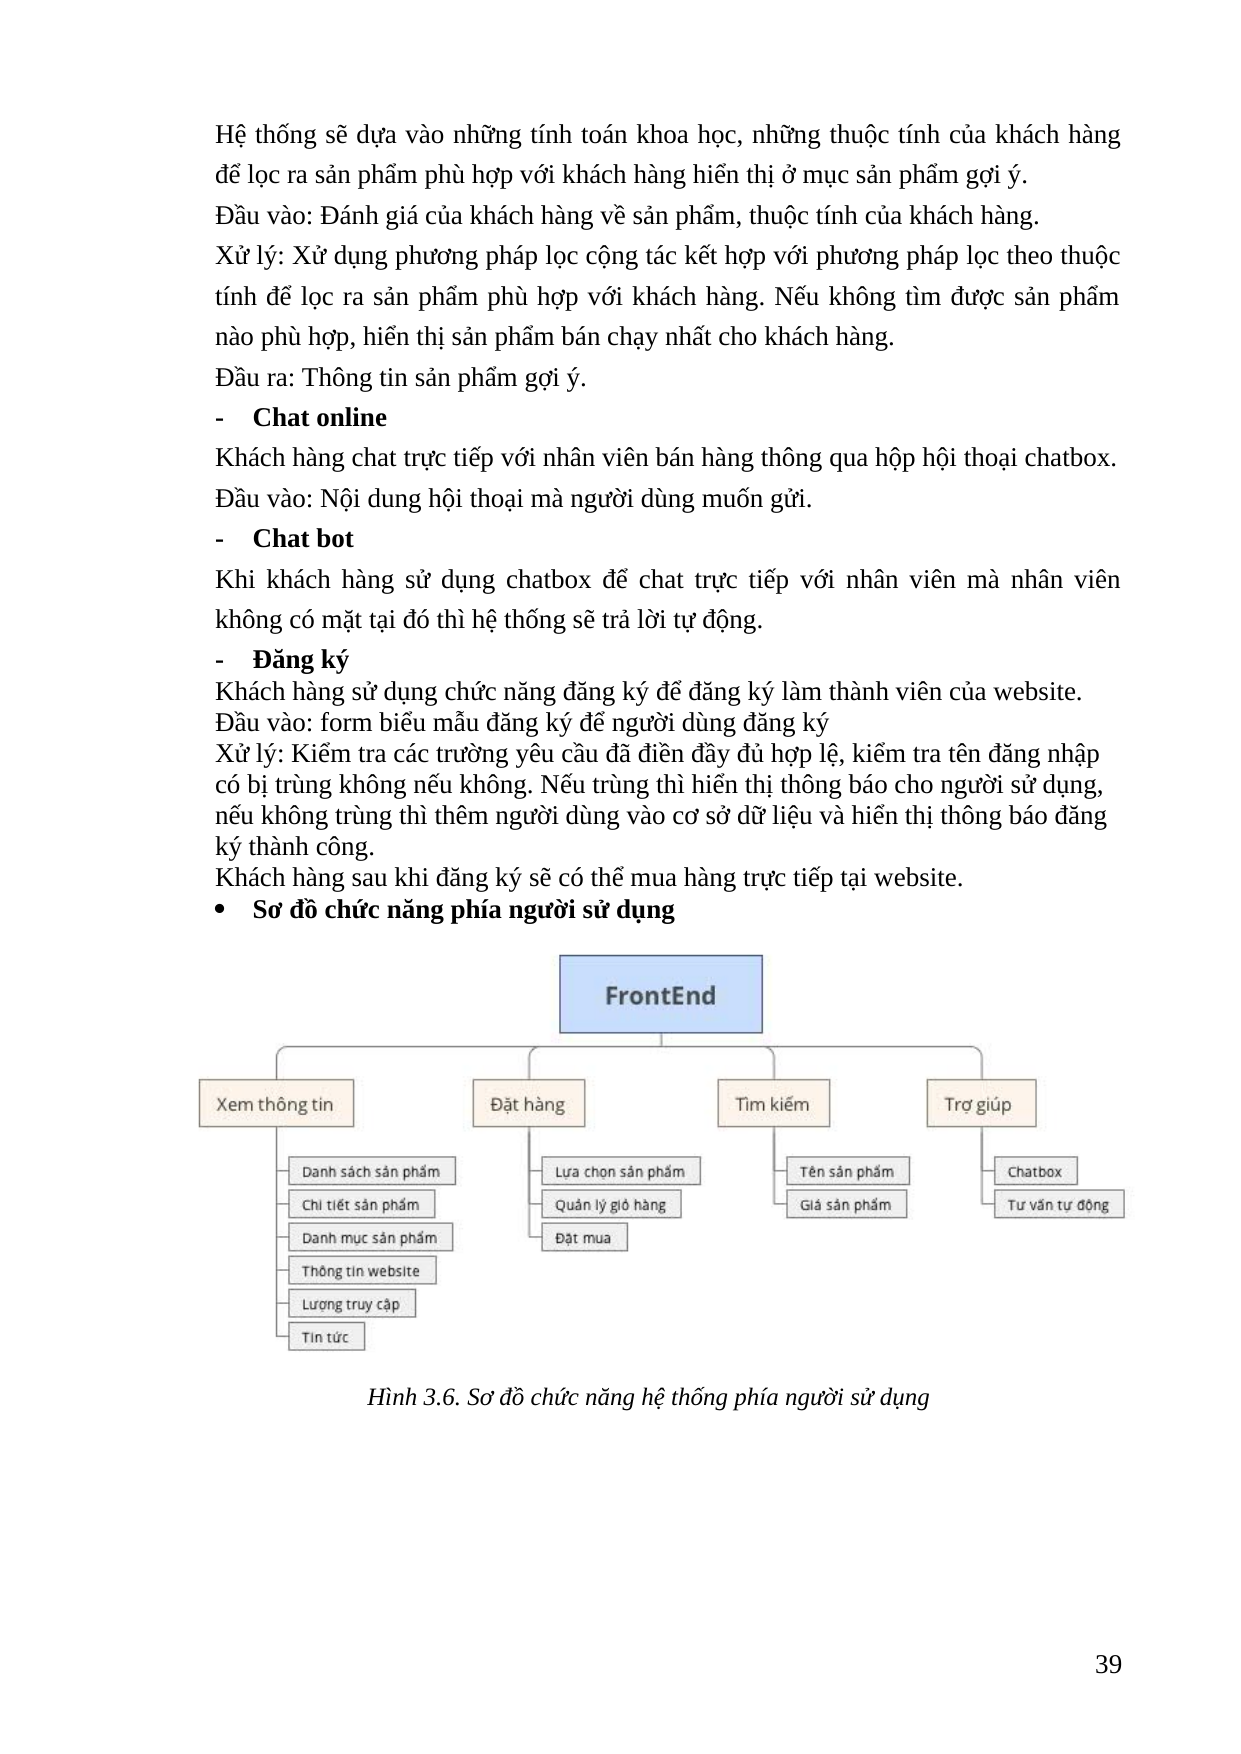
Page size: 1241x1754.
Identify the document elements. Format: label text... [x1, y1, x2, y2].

text Xử lý: Kiểm tra các trường yêu cầu đã điền đầy đủ hợp lệ, kiểm tra tên đăng nhập có bị trùng không nếu không. Nếu trùng thì hiển thị thông báo cho người sử dụng, nếu không trùng thì thêm người dùng vào cơ sở dữ liệu và hiển thị thông báo đăng ký thành công. [215, 737, 1122, 862]
text Khi khách hàng sử dụng chatbox để chat trực tiếp với nhân viên mà nhân viên không có mặt tại đó thì hệ thống sẽ trả lời tự động. [215, 563, 1122, 634]
list Chat online [215, 401, 1122, 432]
text Khách hàng chat trực tiếp với nhân viên bán hàng thông qua hộp hội thoại chatbox. [215, 441, 1122, 473]
picture [177, 933, 1147, 1373]
list Chat bot [215, 522, 1122, 553]
text Xử lý: Xử dụng phương pháp lọc cộng tác kết hợp với phương pháp lọc theo thuộc tính để lọc ra sản phẩm phù hợp với khách hàng. Nếu không tìm được sản phẩm nào phù hợp, hiển thị sản phẩm bán chạy nhất cho khách hàng. [215, 239, 1122, 351]
text Khách hàng sau khi đăng ký sẽ có thể mua hàng trực tiếp tại website. [215, 862, 1122, 893]
list Sơ đồ chức năng phía người sử dụng [215, 893, 1122, 924]
text Đầu ra: Thông tin sản phẩm gợi ý. [215, 361, 1122, 392]
text Đầu vào: Đánh giá của khách hàng về sản phẩm, thuộc tính của khách hàng. [215, 199, 1122, 230]
text Hệ thống sẽ dựa vào những tính toán khoa học, những thuộc tính của khách hàng để lọc ra sản phẩm phù hợp với khách hàng hiển thị ở mục sản phẩm gợi ý. [215, 118, 1122, 190]
list Đăng ký [215, 643, 1122, 675]
text Hình 3.6. Sơ đồ chức năng hệ thống phía người sử dụng [177, 1381, 1122, 1411]
text Khách hàng sử dụng chức năng đăng ký để đăng ký làm thành viên của website. [215, 675, 1122, 706]
text Đầu vào: form biểu mẫu đăng ký để người dùng đăng ký [215, 706, 1122, 737]
text Đầu vào: Nội dung hội thoại mà người dùng muốn gửi. [215, 482, 1122, 513]
